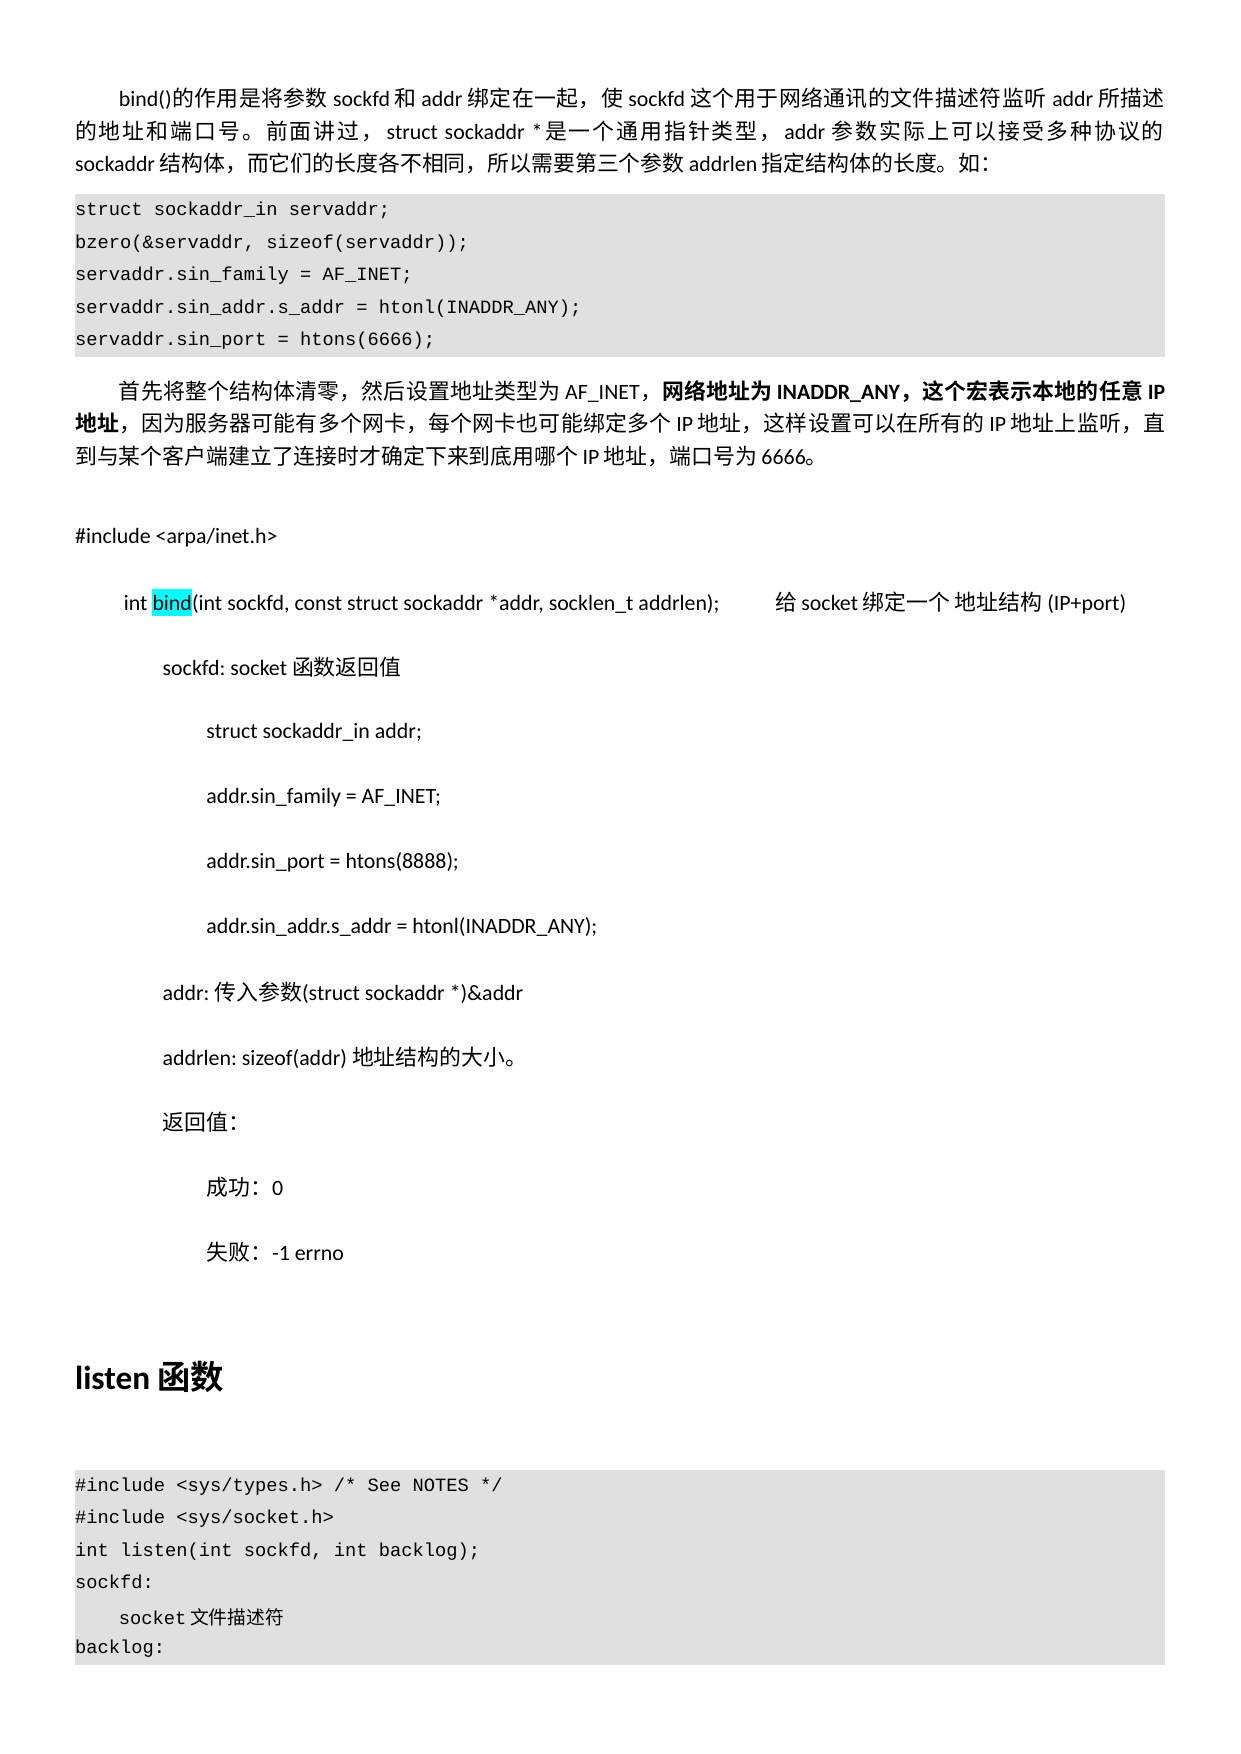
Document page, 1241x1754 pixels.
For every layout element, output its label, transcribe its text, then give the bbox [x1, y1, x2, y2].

text bind()的作用是将参数sockfd和addr绑定在一起，使sockfd这个用于网络通讯的文件描述符监听addr所描述的地址和端口号。前面讲过，struct sockaddr *是一个通用指针类型，addr参数实际上可以接受多种协议的sockaddr结构体，而它们的长度各不相同，所以需要第三个参数addrlen指定结构体的长度。如： [75, 81, 1165, 178]
text addr: 传入参数(struct sockaddr *)&addr [75, 974, 1165, 1007]
text 返回值： [75, 1104, 1165, 1137]
text #include <arpa/inet.h> [75, 519, 1165, 552]
text servaddr.sin_family = AF_INET; [75, 259, 1165, 292]
text servaddr.sin_port = htons(6666); [75, 324, 1165, 357]
text socket文件描述符 [75, 1600, 1165, 1632]
text bzero(&servaddr, sizeof(servaddr)); [75, 227, 1165, 259]
text sockfd: [75, 1567, 1165, 1600]
text addr.sin_family = AF_INET; [75, 779, 1165, 812]
text addr.sin_addr.s_addr = htonl(INADDR_ANY); [75, 909, 1165, 942]
text int listen(int sockfd, int backlog); [75, 1535, 1165, 1567]
text servaddr.sin_addr.s_addr = htonl(INADDR_ANY); [75, 292, 1165, 324]
text addrlen: sizeof(addr) 地址结构的大小。 [75, 1039, 1165, 1072]
text #include <sys/socket.h> [75, 1502, 1165, 1535]
subtitle listen函数 [75, 1343, 1165, 1408]
text 失败：-1 errno [75, 1234, 1165, 1267]
text #include <sys/types.h> /* See NOTES */ [75, 1470, 1165, 1502]
text 成功：0 [75, 1169, 1165, 1202]
text sockfd: socket 函数返回值 [75, 649, 1165, 682]
text 首先将整个结构体清零，然后设置地址类型为AF_INET，网络地址为INADDR_ANY，这个宏表示本地的任意IP地址，因为服务器可能有多个网卡，每个网卡也可能绑定多个IP地址，这样设置可以在所有的IP地址上监听，直到与某个客户端建立了连接时才确定下来到底用哪个IP地址，端口号为6666。 [75, 373, 1165, 471]
text struct sockaddr_in addr; [75, 714, 1165, 747]
text addr.sin_port = htons(8888); [75, 844, 1165, 877]
text int bind(int sockfd, const struct sockaddr *addr, socklen_t addrlen); 给socket绑定一个 地址结构 (IP+port) [75, 584, 1165, 617]
text backlog: [75, 1632, 1165, 1665]
text struct sockaddr_in servaddr; [75, 194, 1165, 227]
